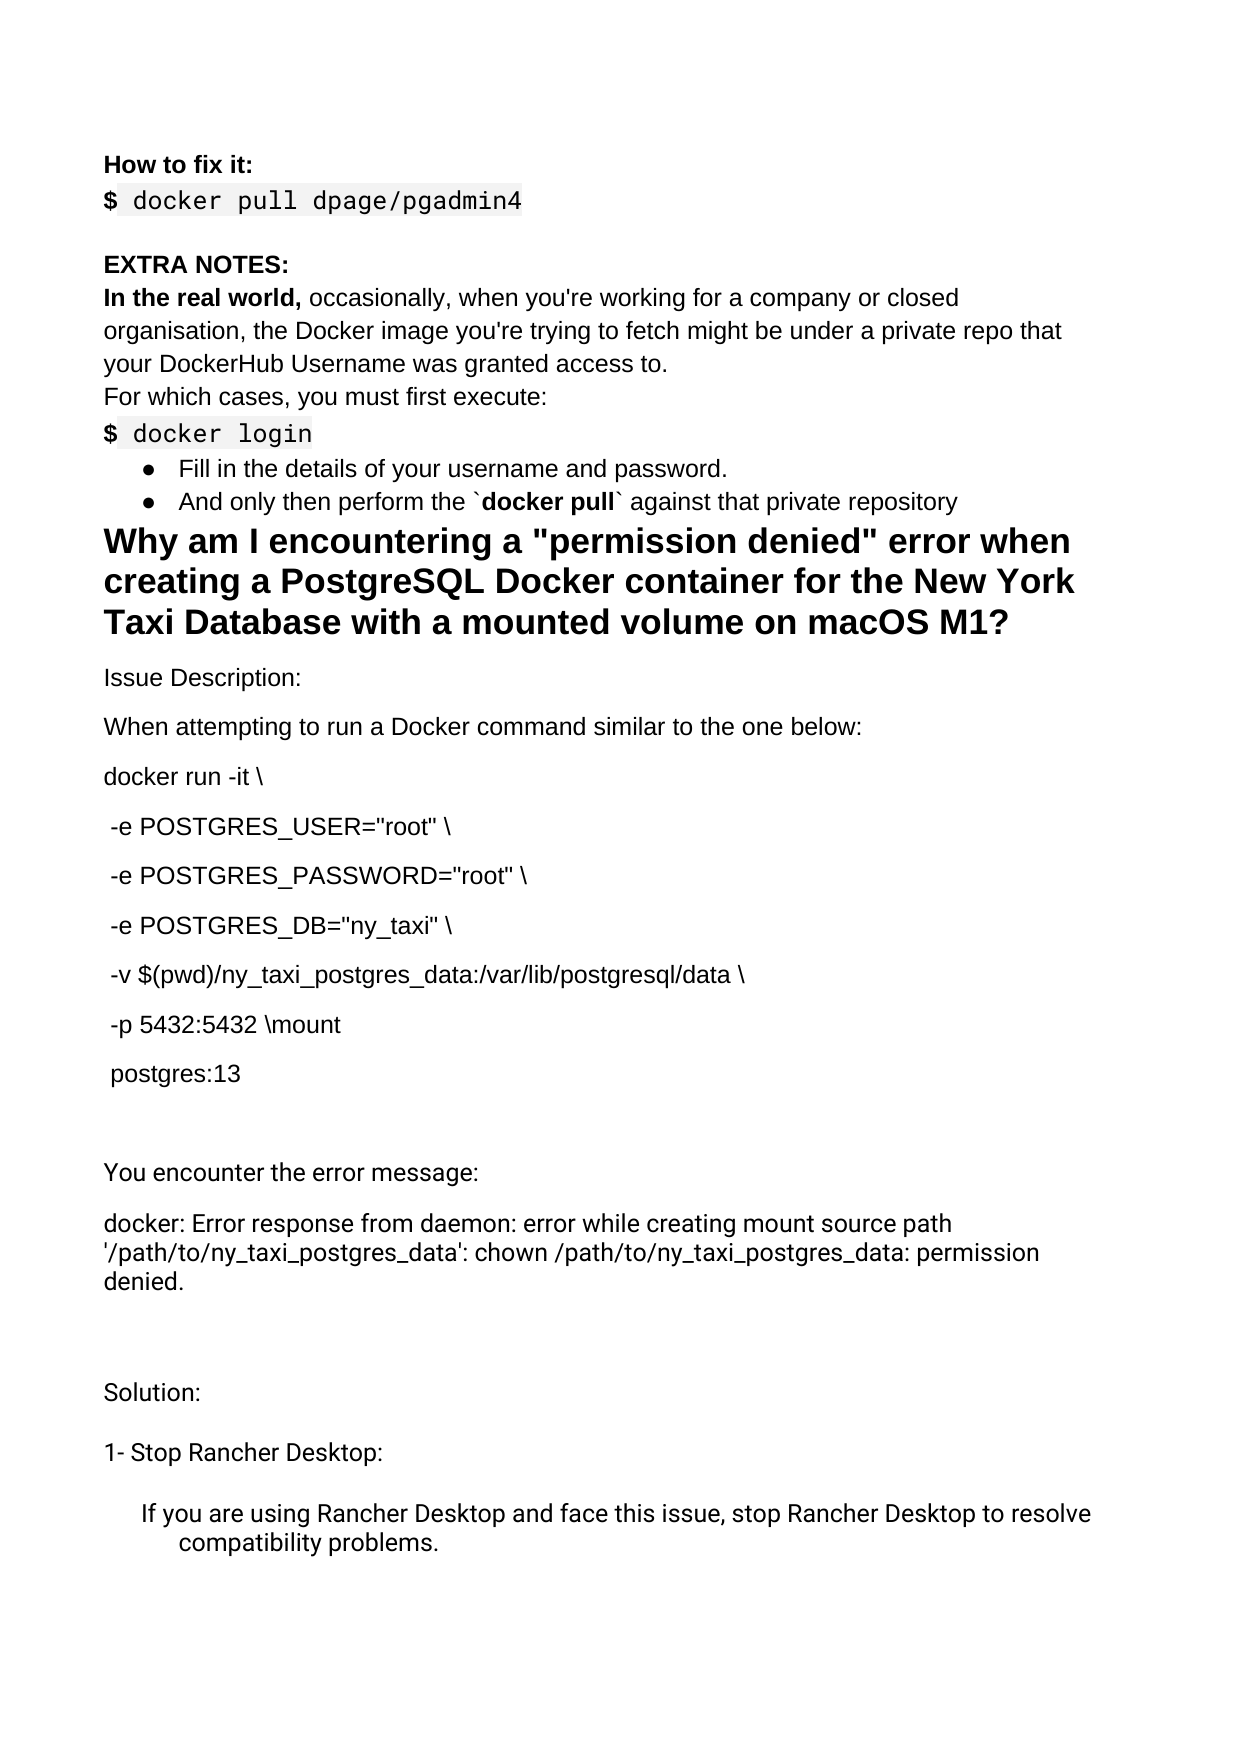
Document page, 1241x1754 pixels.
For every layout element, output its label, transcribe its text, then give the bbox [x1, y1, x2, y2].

text -v $(pwd)/ny_taxi_postgres_data:/var/lib/postgresql/data \ [103, 960, 1097, 989]
text -e POSTGRES_DB="ny_taxi" \ [103, 911, 1097, 939]
text How to fix it: [103, 150, 1097, 179]
text You encounter the error message: [103, 1159, 1097, 1188]
text -p 5432:5432 \mount [103, 1010, 1097, 1039]
text -e POSTGRES_USER="root" \ [103, 812, 1097, 840]
text EXTRA NOTES: In the real world, occasionally, when you're working for a company or closed organisation, the Docker image you're trying to fetch might be under a private repo that your DockerHub Username was granted access to. [103, 250, 1097, 378]
text For which cases, you must first execute: $ docker login [103, 382, 1097, 449]
text 1- Stop Rancher Desktop: [103, 1438, 1097, 1468]
text -e POSTGRES_PASSWORD="root" \ [103, 861, 1097, 890]
text When attempting to run a Docker command similar to the one below: [103, 712, 1097, 741]
list If you are using Rancher Desktop and face this issue, stop Rancher Desktop to resolve compatibility problems. [141, 1499, 1097, 1557]
list Fill in the details of your username and password. [141, 454, 1097, 482]
list And only then perform the `docker pull` against that private repository [141, 487, 1097, 516]
text docker run -it \ [103, 762, 1097, 791]
text Why am I encountering a "permission denied" error when creating a PostgreSQL Docker container for the New York Taxi Database with a mounted volume on macOS M1? [103, 520, 1097, 642]
text docker: Error response from daemon: error while creating mount source path '/path/to/ny_taxi_postgres_data': chown /path/to/ny_taxi_postgres_data: permission denied. [103, 1209, 1097, 1297]
text $ docker pull dpage/pgadmin4 [103, 183, 1097, 246]
text postgres:13 [103, 1059, 1097, 1088]
text Issue Description: [103, 663, 1097, 692]
text Solution: [103, 1378, 1097, 1407]
